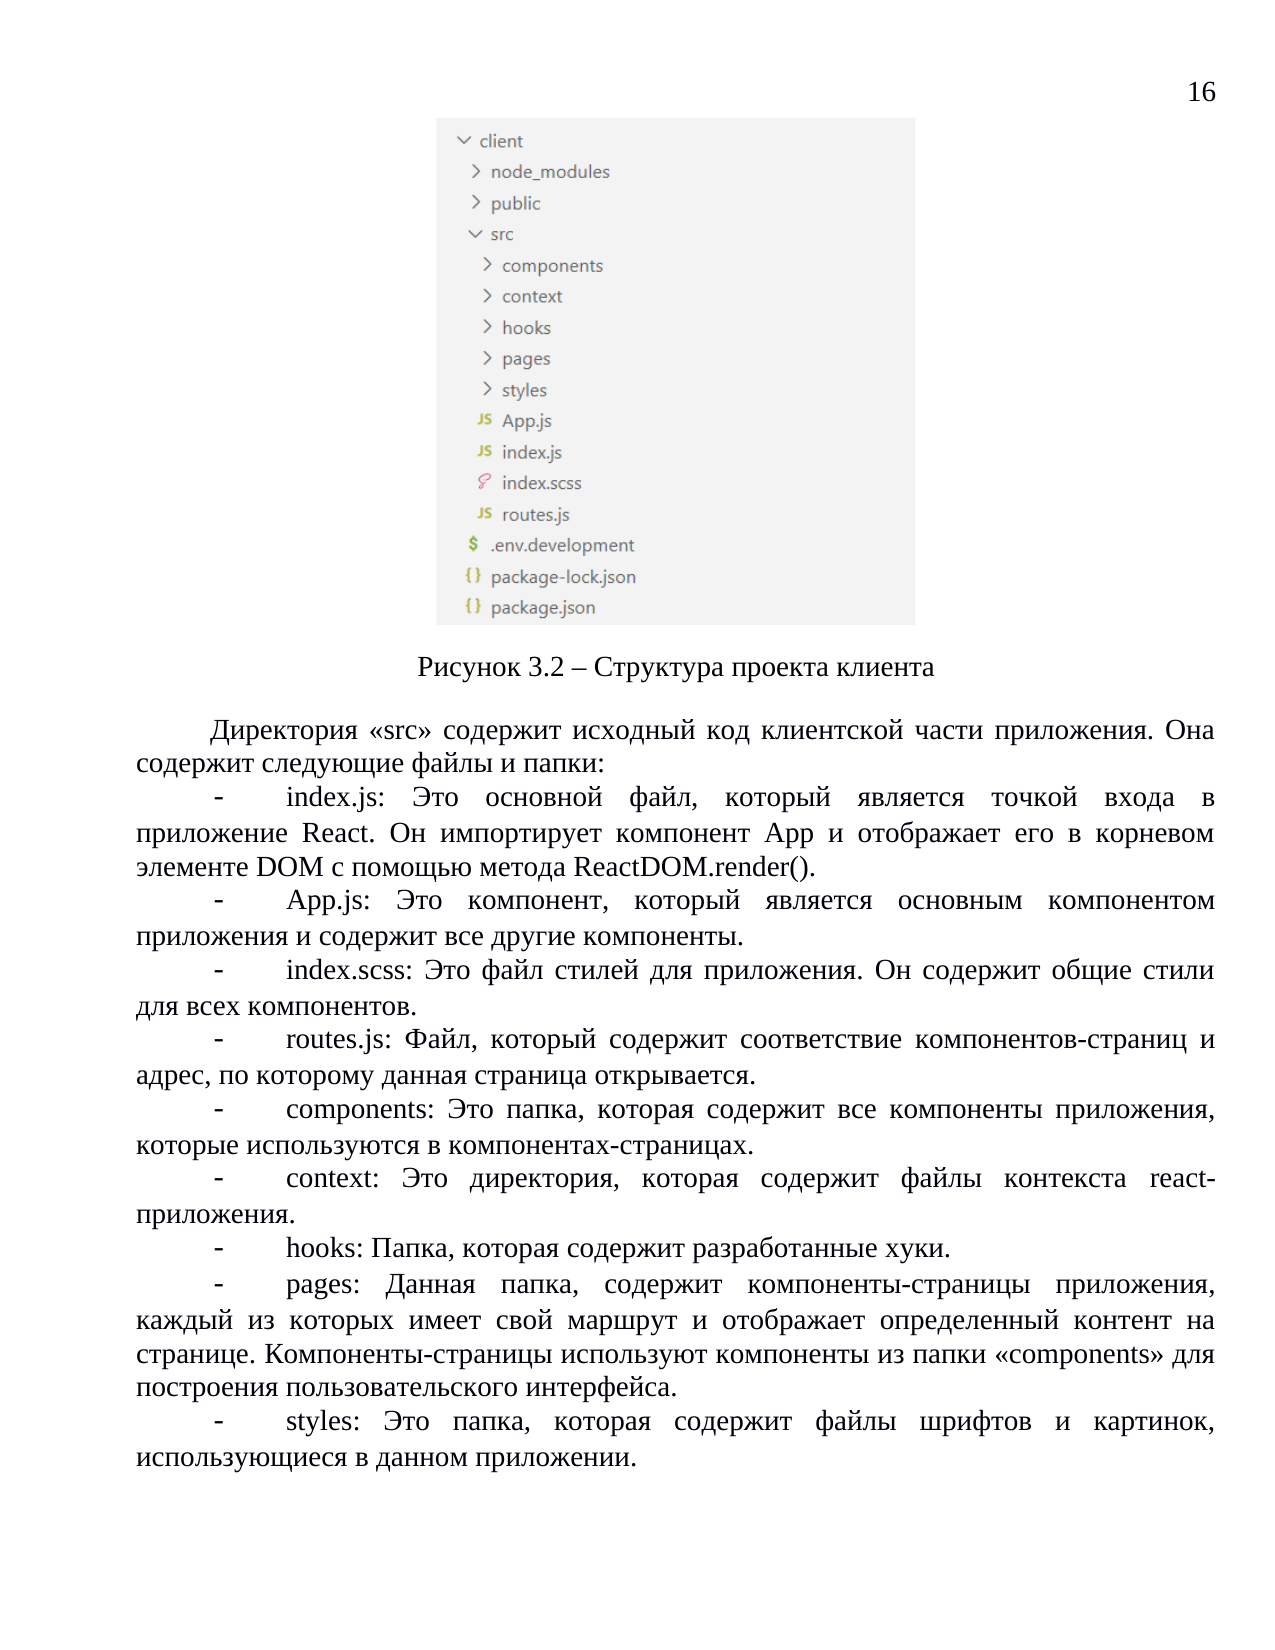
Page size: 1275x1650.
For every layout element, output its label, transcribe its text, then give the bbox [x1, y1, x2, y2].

text Рисунок 3.2 – Структура проекта клиента [136, 649, 1216, 683]
list components: Это папка, которая содержит все компоненты приложения, которые используются в компонентах-страницах. [136, 1091, 1216, 1161]
list pages: Данная папка, содержит компоненты-страницы приложения, каждый из которых имеет свой маршрут и отображает определенный контент на странице. Компоненты-страницы используют компоненты из папки «components» для построения пользовательского интерфейса. [136, 1266, 1216, 1403]
list App.js: Это компонент, который является основным компонентом приложения и содержит все другие компоненты. [136, 882, 1216, 952]
text Директория «src» содержит исходный код клиентской части приложения. Она содержит следующие файлы и папки: [136, 712, 1216, 779]
list styles: Это папка, которая содержит файлы шрифтов и картинок, использующиеся в данном приложении. [136, 1403, 1216, 1472]
list routes.js: Файл, который содержит соответствие компонентов-страниц и адрес, по которому данная страница открывается. [136, 1021, 1216, 1091]
list index.scss: Это файл стилей для приложения. Он содержит общие стили для всех компонентов. [136, 952, 1216, 1021]
list index.js: Это основной файл, который является точкой входа в приложение React. Он импортирует компонент App и отображает его в корневом элементе DOM с помощью метода ReactDOM.render(). [136, 779, 1216, 882]
list hooks: Папка, которая содержит разработанные хуки. [136, 1230, 1216, 1266]
list context: Это директория, которая содержит файлы контекста react-приложения. [136, 1161, 1216, 1230]
picture [436, 118, 916, 625]
